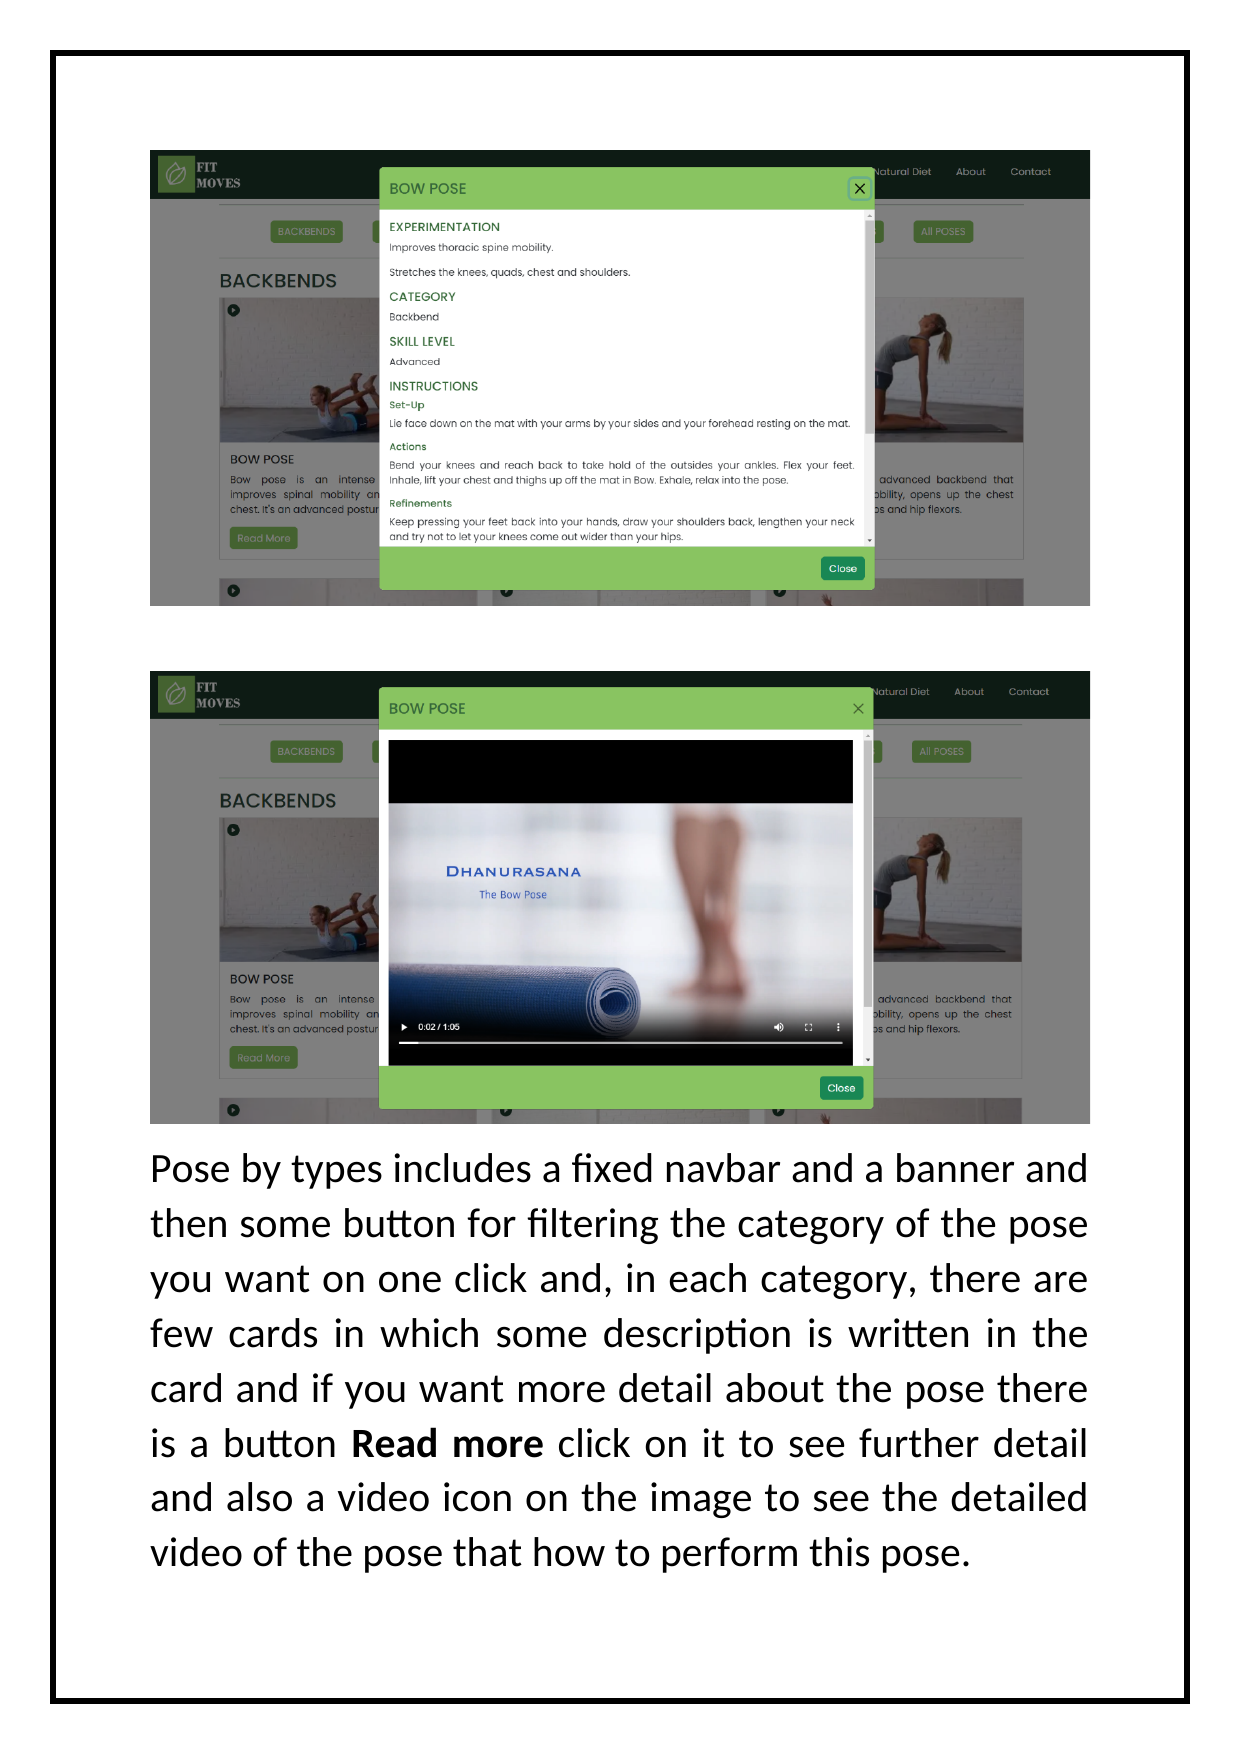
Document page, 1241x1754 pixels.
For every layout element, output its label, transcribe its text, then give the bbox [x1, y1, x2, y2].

text Pose by types includes a fixed navbar and a banner and then some button for filtering the category of the pose you want on one click and, in each category, there are few cards in which some description is written in the card and if you want more detail about the pose there is a button Read more click on it to see further detail and also a video icon on the image to see the detailed video of the pose that how to perform this pose. [150, 1142, 1090, 1577]
picture [150, 671, 1091, 1124]
picture [150, 150, 1091, 606]
